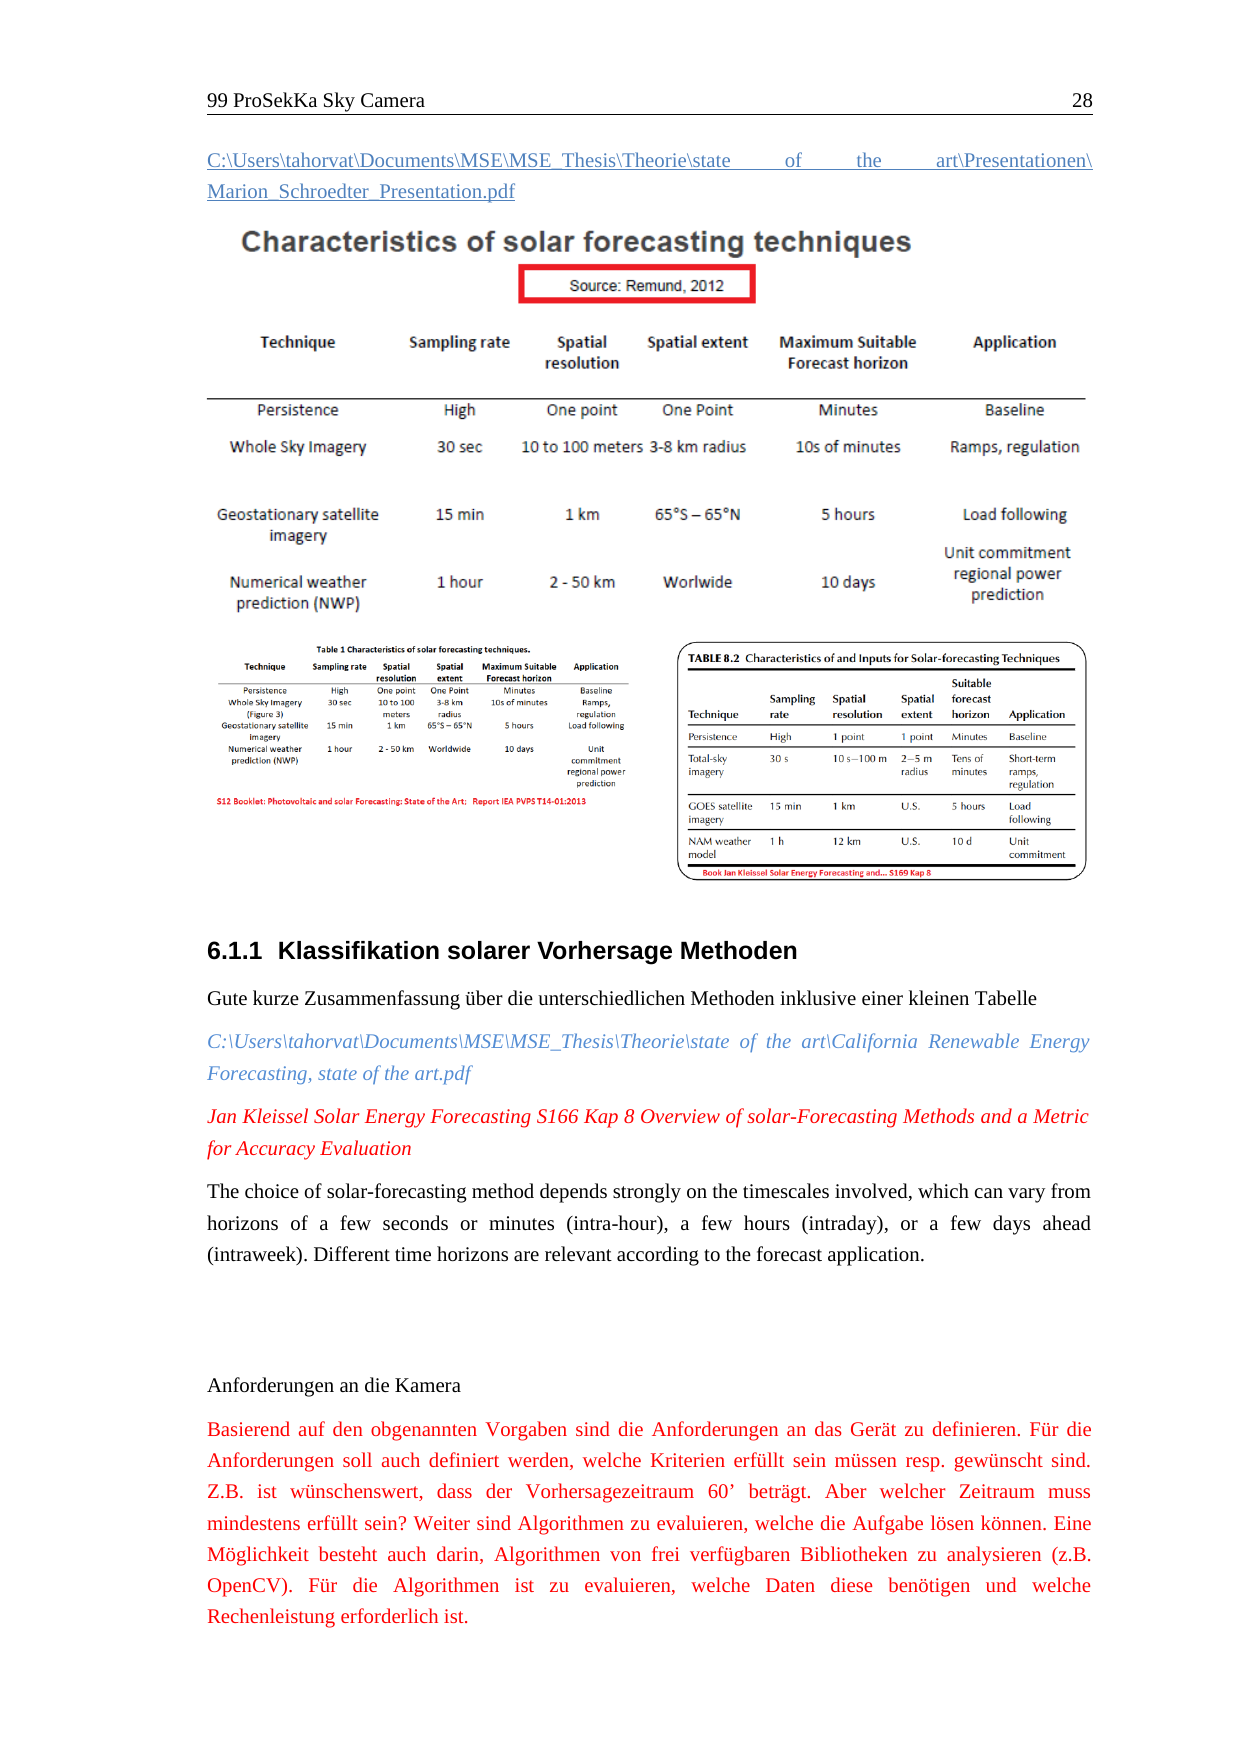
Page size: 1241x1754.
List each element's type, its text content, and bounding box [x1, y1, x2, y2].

subtitle Klassifikation solarer Vorhersage Methoden [207, 936, 1093, 964]
text Basierend auf den obgenannten Vorgaben sind die Anforderungen an das Gerät zu definieren. Für die Anforderungen soll auch definiert werden, welche Kriterien erfüllt sein müssen resp. gewünscht sind. Z.B. ist wünschenswert, dass der Vorhersagezeitraum 60’ beträgt. Aber welcher Zeitraum muss mindestens erfüllt sein? Weiter sind Algorithmen zu evaluieren, welche die Aufgabe lösen können. Eine Möglichkeit besteht auch darin, Algorithmen von frei verfügbaren Bibliotheken zu analysieren (z.B. OpenCV). Für die Algorithmen ist zu evaluieren, welche Daten diese benötigen und welche Rechenleistung erforderlich ist. [207, 1417, 1093, 1628]
text Jan Kleissel Solar Energy Forecasting S166 Kap 8 Overview of solar-Forecasting Methods and a Metric for Accuracy Evaluation [207, 1104, 1093, 1159]
picture [206, 640, 1092, 891]
text C:\Users\tahorvat\Documents\MSE\MSE_Thesis\Theorie\state of the art\Presentationen\Marion_Schroedter_Presentation.pdf [207, 170, 1093, 210]
text C:\Users\tahorvat\Documents\MSE\MSE_Thesis\Theorie\state of the art\Presentationen\Marion_Schroedter_Presentation.pdf [207, 148, 1093, 169]
text Anforderungen an die Kamera [207, 1373, 1093, 1397]
text C:\Users\tahorvat\Documents\MSE\MSE_Thesis\Theorie\state of the art\California Renewable Energy Forecasting, state of the art.pdf [207, 1029, 1093, 1084]
text The choice of solar-forecasting method depends strongly on the timescales involved, which can vary from horizons of a few seconds or minutes (intra-hour), a few hours (intraday), or a few days ahead (intraweek). Different time horizons are relevant according to the forecast application. [207, 1179, 1093, 1266]
picture [206, 210, 1093, 621]
text Gute kurze Zusammenfassung über die unterschiedlichen Methoden inklusive einer kleinen Tabelle [207, 986, 1093, 1009]
